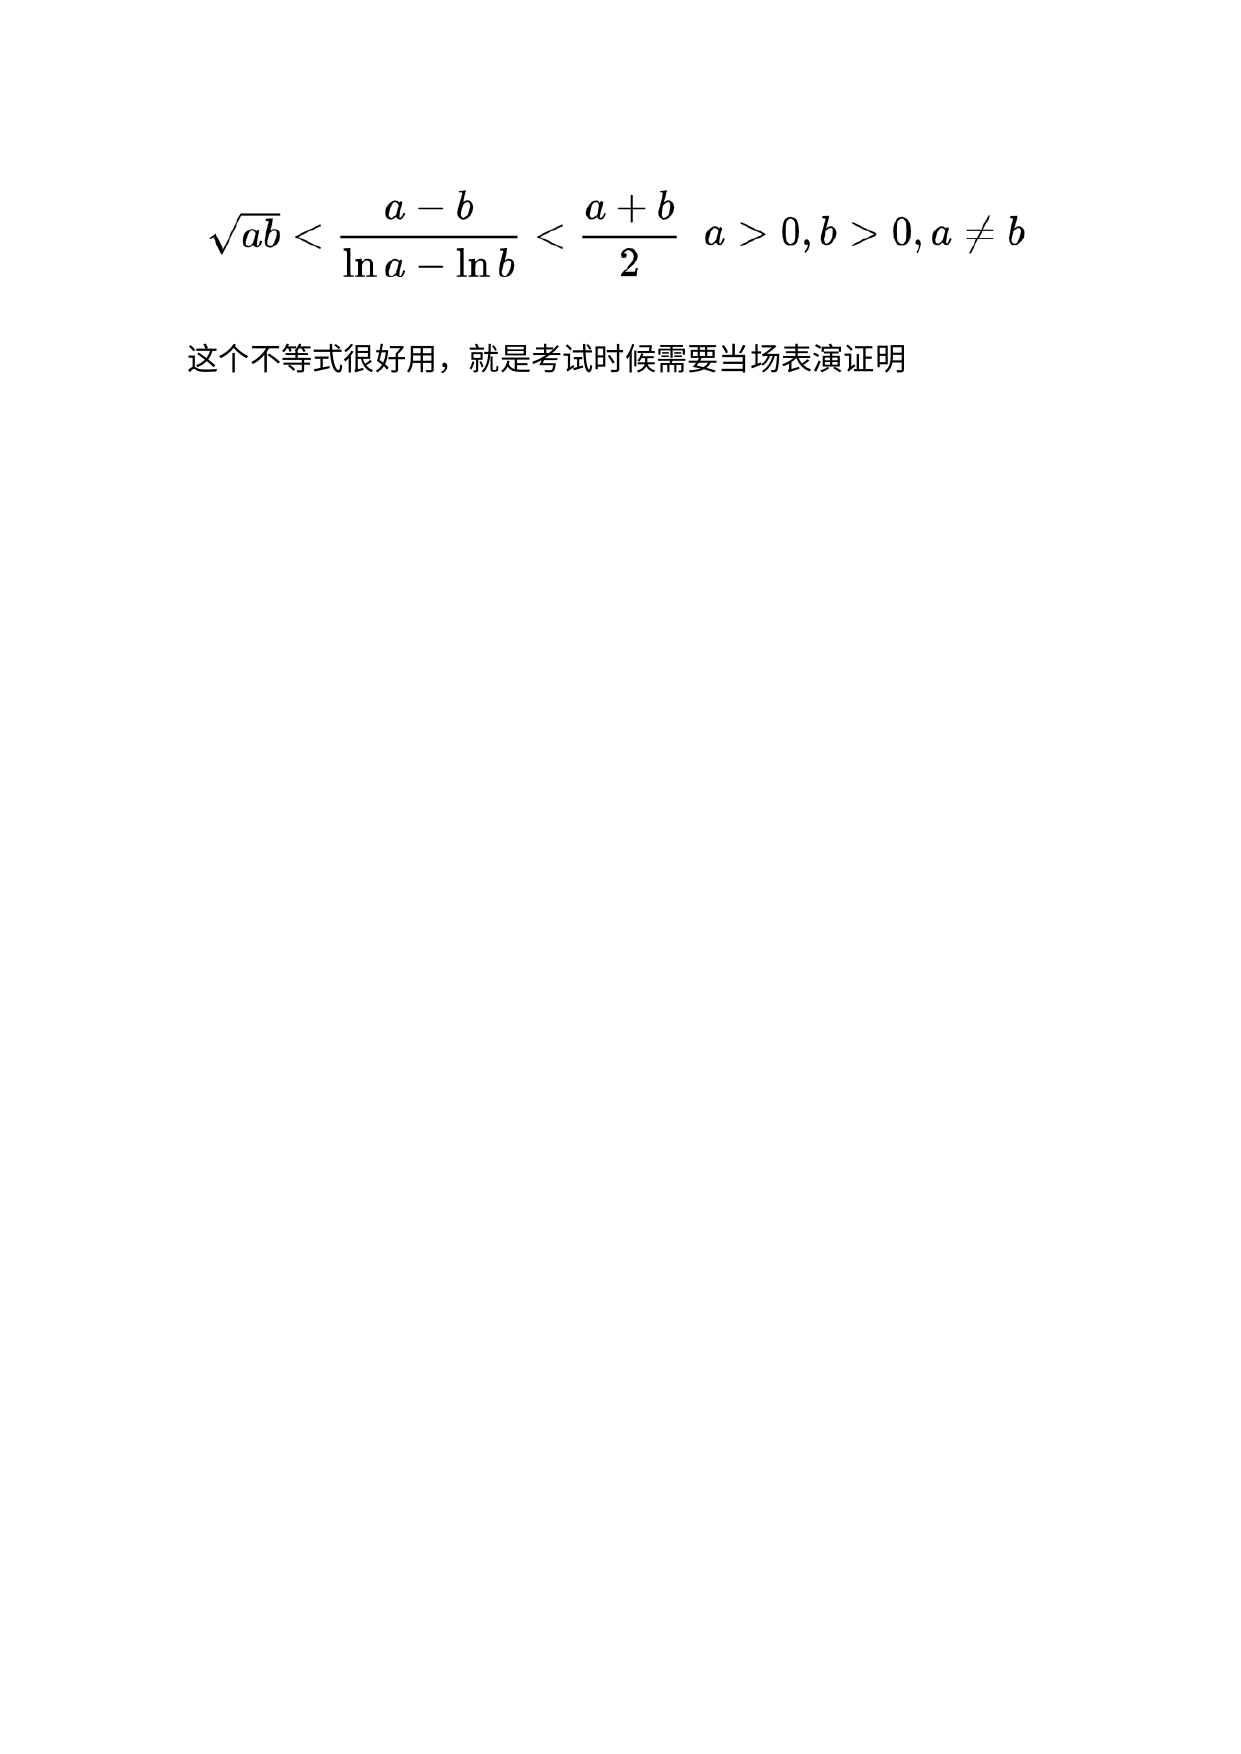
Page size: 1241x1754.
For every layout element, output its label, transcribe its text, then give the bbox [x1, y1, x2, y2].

picture [187, 162, 1053, 300]
text 这个不等式很好用，就是考试时候需要当场表演证明 [187, 324, 1053, 389]
